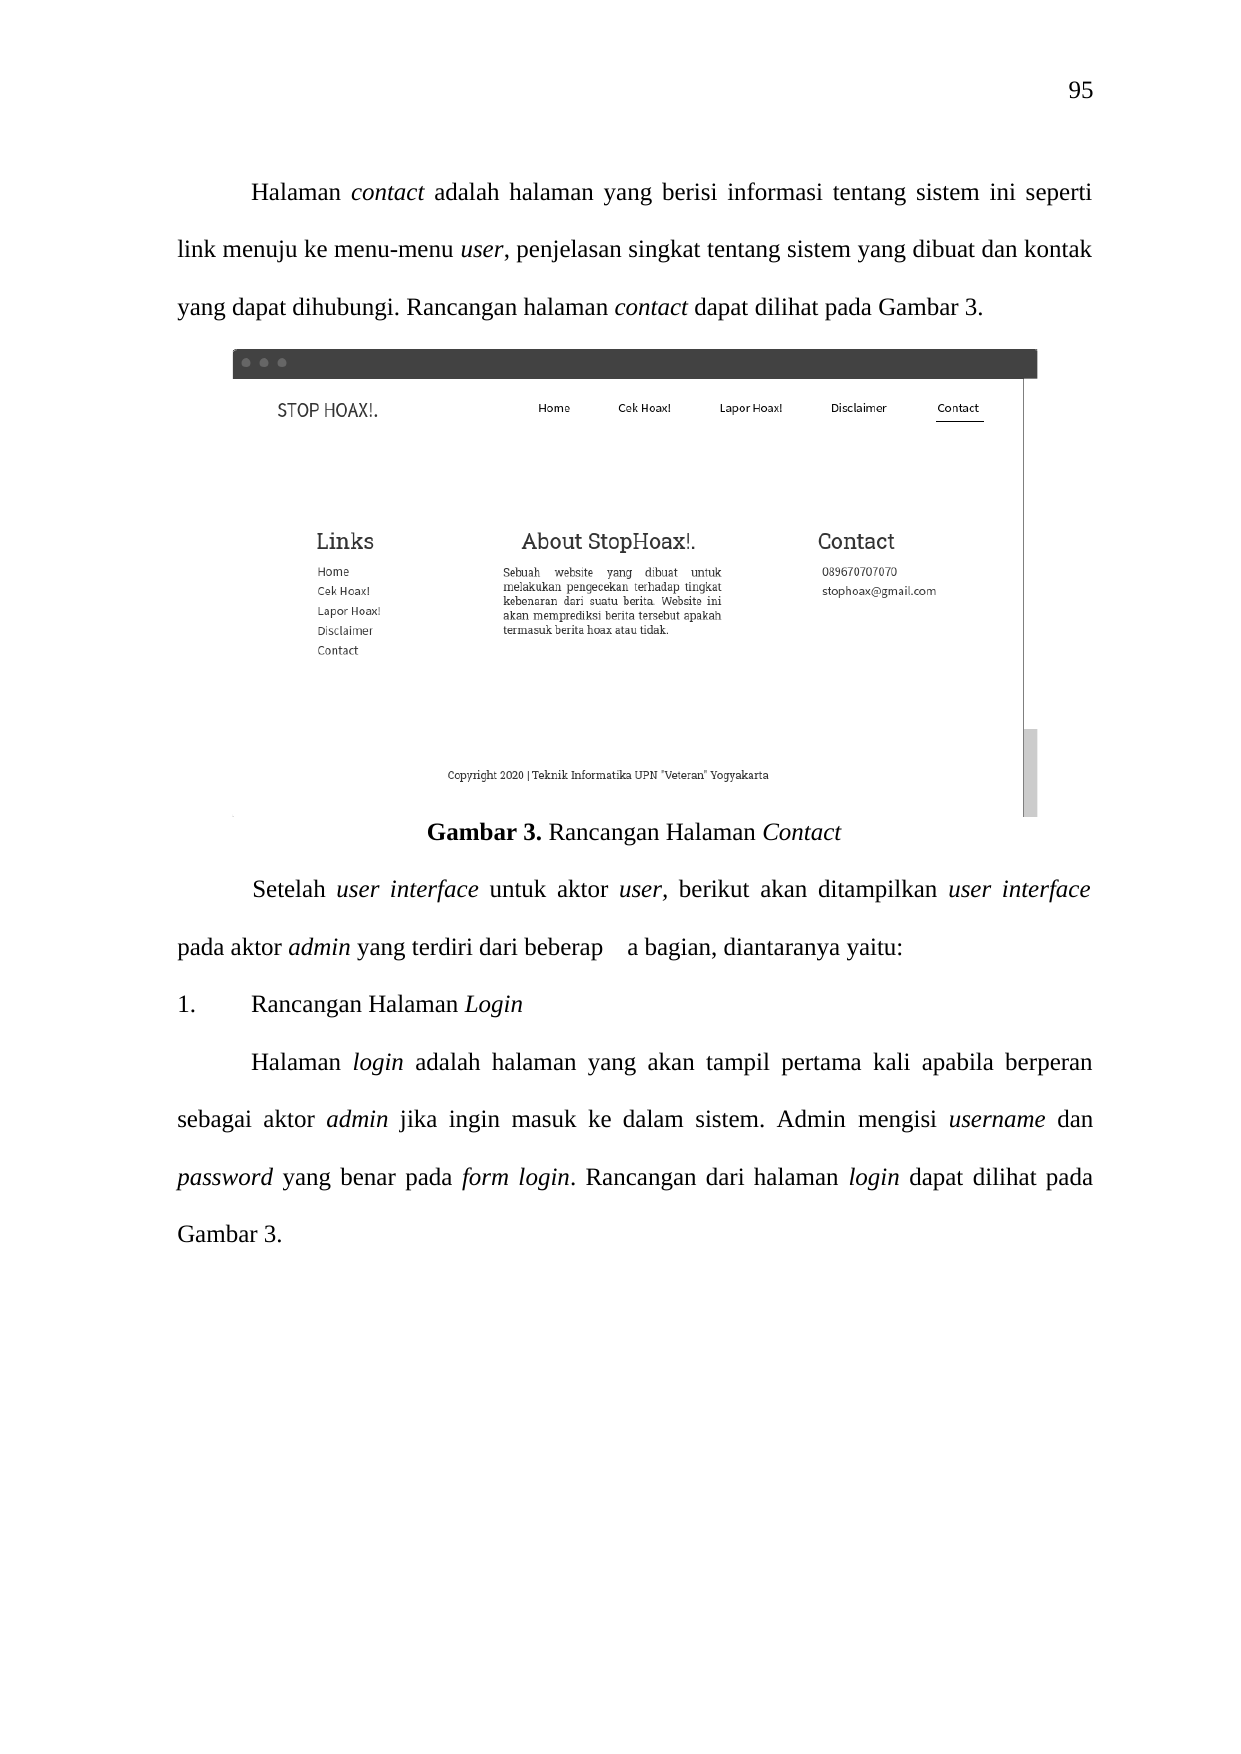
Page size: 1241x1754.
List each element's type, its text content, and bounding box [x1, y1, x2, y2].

picture [232, 349, 1038, 817]
text Setelah user interface untuk aktor user, berikut akan ditampilkan user interface pada aktor admin yang terdiri dari beberap a bagian, diantaranya yaitu: [177, 874, 1093, 960]
list Rancangan Halaman Login [177, 989, 1093, 1018]
text Halaman contact adalah halaman yang berisi informasi tentang sistem ini seperti link menuju ke menu-menu user, penjelasan singkat tentang sistem yang dibuat dan kontak yang dapat dihubungi. Rancangan halaman contact dapat dilihat pada Gambar 3. [177, 177, 1093, 321]
text Halaman login adalah halaman yang akan tampil pertama kali apabila berperan sebagai aktor admin jika ingin masuk ke dalam sistem. Admin mengisi username dan password yang benar pada form login. Rancangan dari halaman login dapat dilihat pada Gambar 3. [177, 1047, 1093, 1248]
text Gambar 3. Rancangan Halaman Contact [177, 817, 1093, 845]
